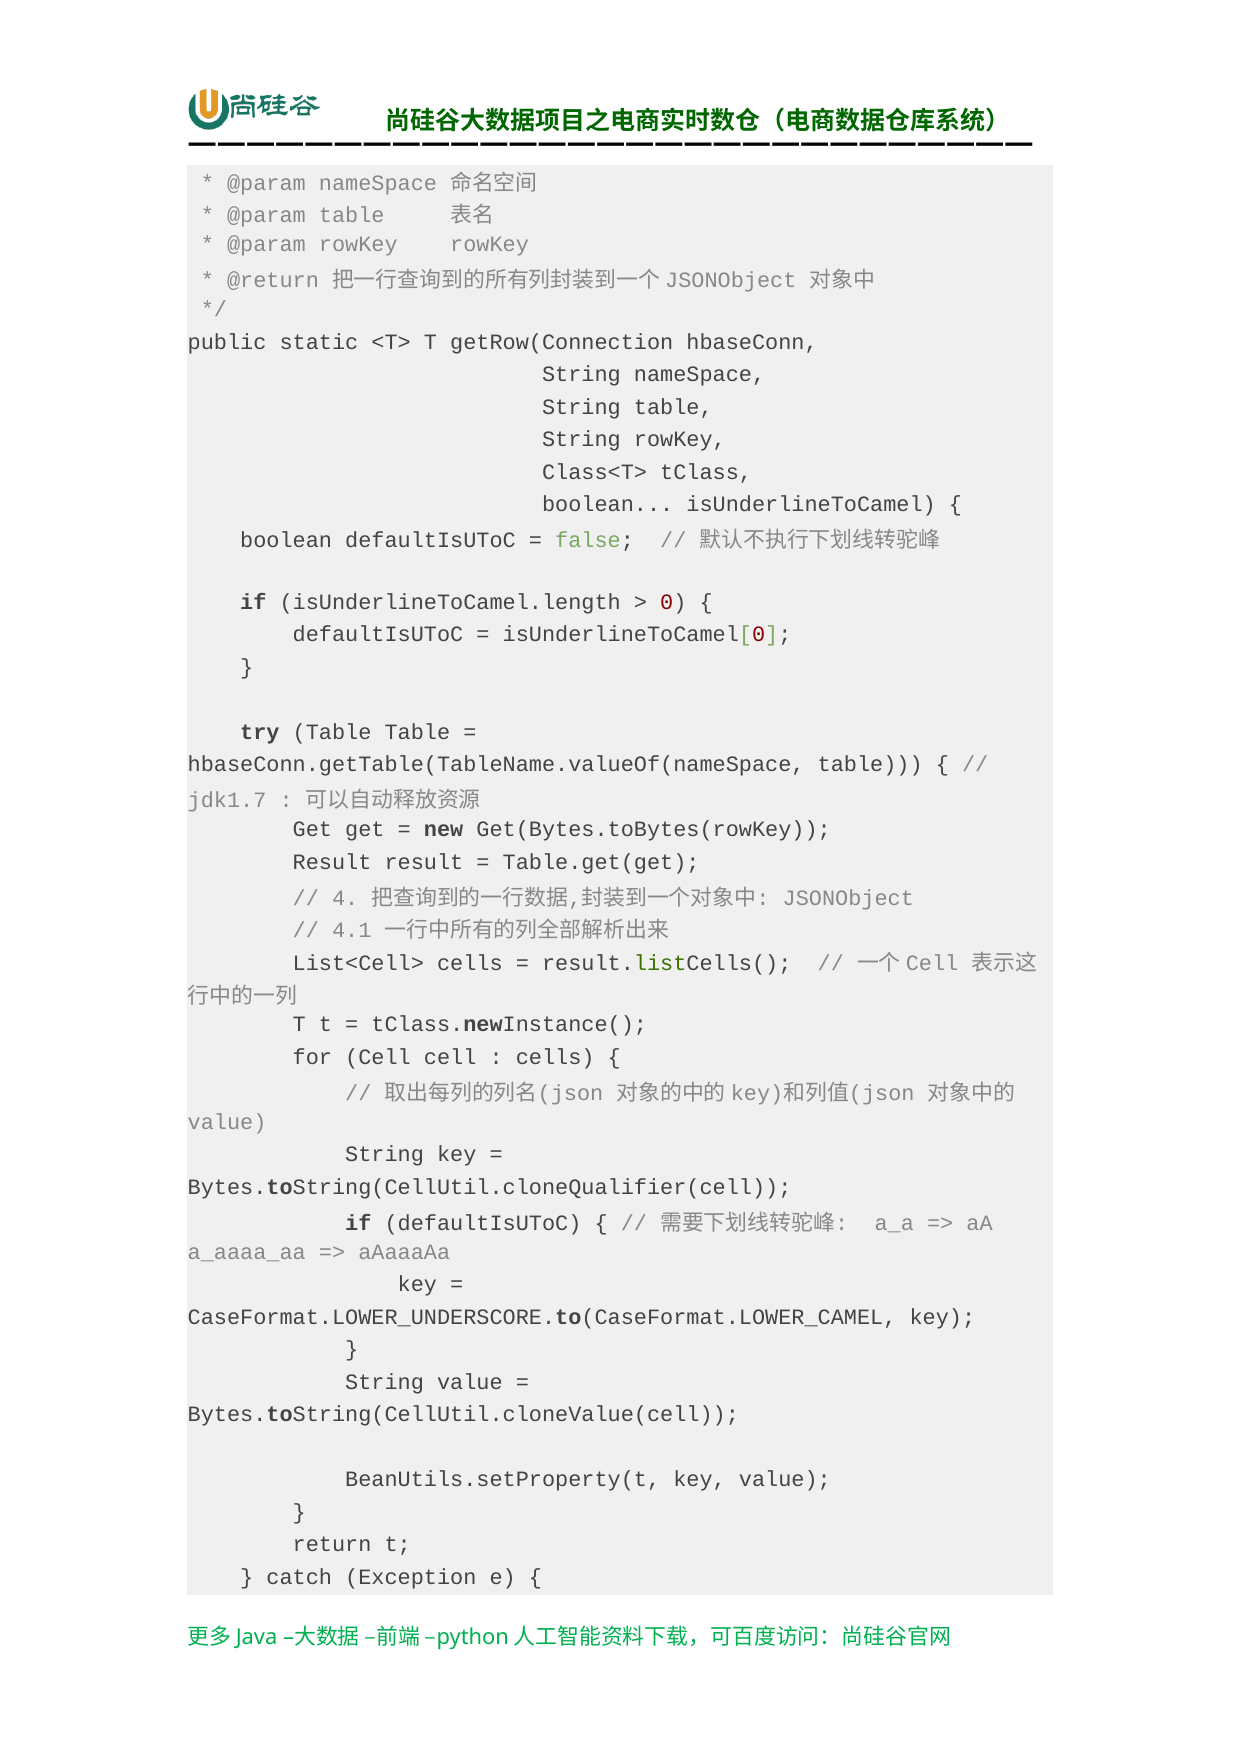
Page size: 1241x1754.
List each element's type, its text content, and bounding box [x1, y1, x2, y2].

text } [187, 1497, 1053, 1530]
text T t = tClass.newInstance(); [187, 1010, 1053, 1042]
text * @return 把一行查询到的所有列封装到一个 JSONObject 对象中 [187, 262, 1053, 295]
text // 4.1 一行中所有的列全部解析出来 [187, 912, 1053, 945]
text try (Table Table = hbaseConn.getTable(TableName.valueOf(nameSpace, table))) { // jdk1.7 : 可以自动释放资源 [187, 717, 1053, 815]
picture [187, 88, 320, 130]
text */ [187, 295, 1053, 327]
text boolean defaultIsUToC = false; // 默认不执行下划线转驼峰 [187, 522, 1053, 555]
text Class<T> tClass, [187, 457, 1053, 490]
text Get get = new Get(Bytes.toBytes(rowKey)); [187, 815, 1053, 847]
text // 取出每列的列名(json 对象的中的 key)和列值(json 对象中的 value) [187, 1075, 1053, 1140]
text boolean... isUnderlineToCamel) { [187, 490, 1053, 522]
text public static <T> T getRow(Connection hbaseConn, [187, 327, 1053, 360]
text String value = Bytes.toString(CellUtil.cloneValue(cell)); [187, 1367, 1053, 1432]
text if (isUnderlineToCamel.length > 0) { [187, 587, 1053, 620]
text * @param rowKey rowKey [187, 230, 1053, 262]
text } [187, 652, 1053, 685]
text String table, [187, 392, 1053, 425]
text defaultIsUToC = isUnderlineToCamel[0]; [187, 620, 1053, 652]
text BeanUtils.setProperty(t, key, value); [187, 1465, 1053, 1497]
text if (defaultIsUToC) { // 需要下划线转驼峰: a_a => aA a_aaaa_aa => aAaaaAa [187, 1205, 1053, 1270]
text return t; [187, 1530, 1053, 1562]
text String key = Bytes.toString(CellUtil.cloneQualifier(cell)); [187, 1140, 1053, 1205]
text Result result = Table.get(get); [187, 847, 1053, 880]
text } catch (Exception e) { [187, 1562, 1053, 1595]
text } [187, 1335, 1053, 1367]
text * @param table 表名 [187, 197, 1053, 230]
text for (Cell cell : cells) { [187, 1042, 1053, 1075]
text * @param nameSpace 命名空间 [187, 165, 1053, 197]
text List<Cell> cells = result.listCells(); // 一个 Cell 表示这行中的一列 [187, 945, 1053, 1010]
text String rowKey, [187, 425, 1053, 457]
text String nameSpace, [187, 360, 1053, 392]
text // 4. 把查询到的一行数据,封装到一个对象中: JSONObject [187, 880, 1053, 912]
text key = CaseFormat.LOWER_UNDERSCORE.to(CaseFormat.LOWER_CAMEL, key); [187, 1270, 1053, 1335]
